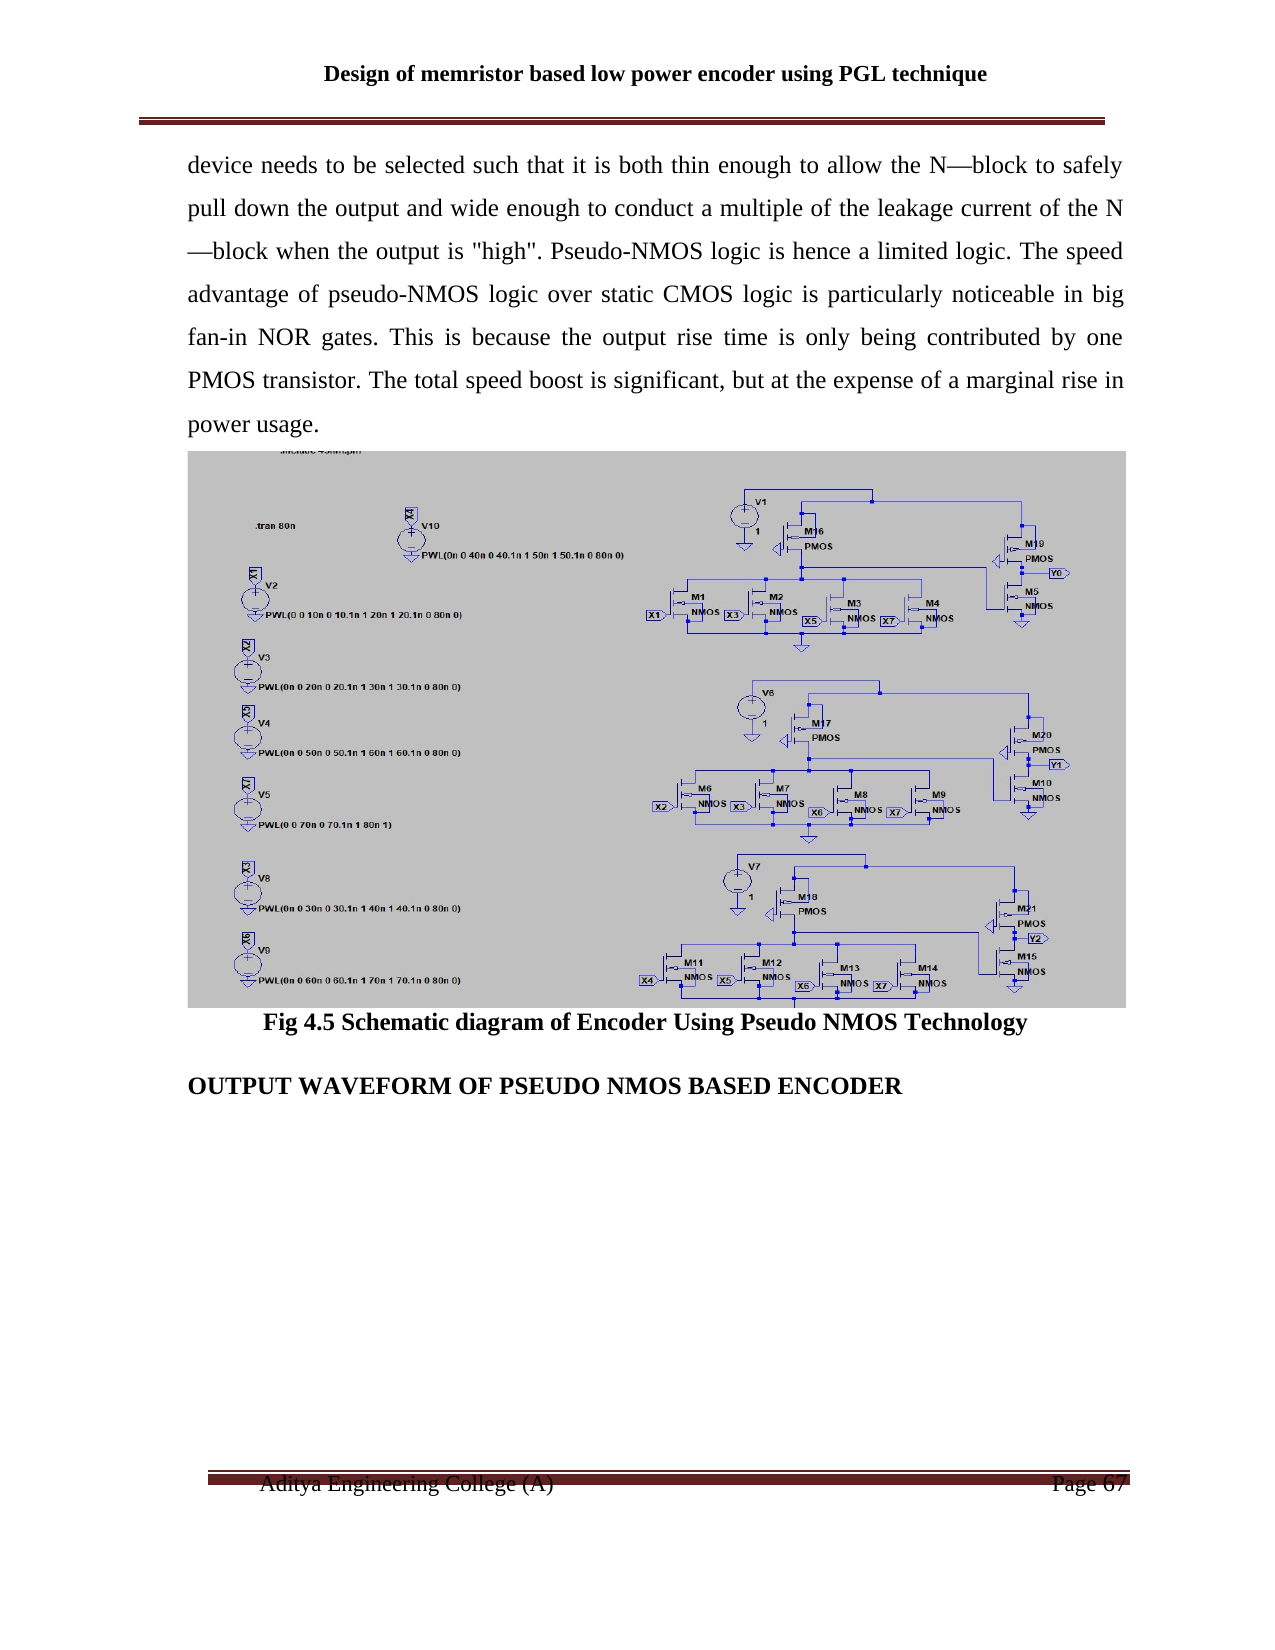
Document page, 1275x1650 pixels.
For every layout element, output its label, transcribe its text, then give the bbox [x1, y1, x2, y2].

picture [187, 451, 1126, 1008]
text Fig 4.5 Schematic diagram of Encoder Using Pseudo NMOS Technology [187, 1008, 1125, 1036]
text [187, 150, 1125, 437]
text OUTPUT WAVEFORM OF PSEUDO NMOS BASED ENCODER [187, 1071, 1125, 1100]
